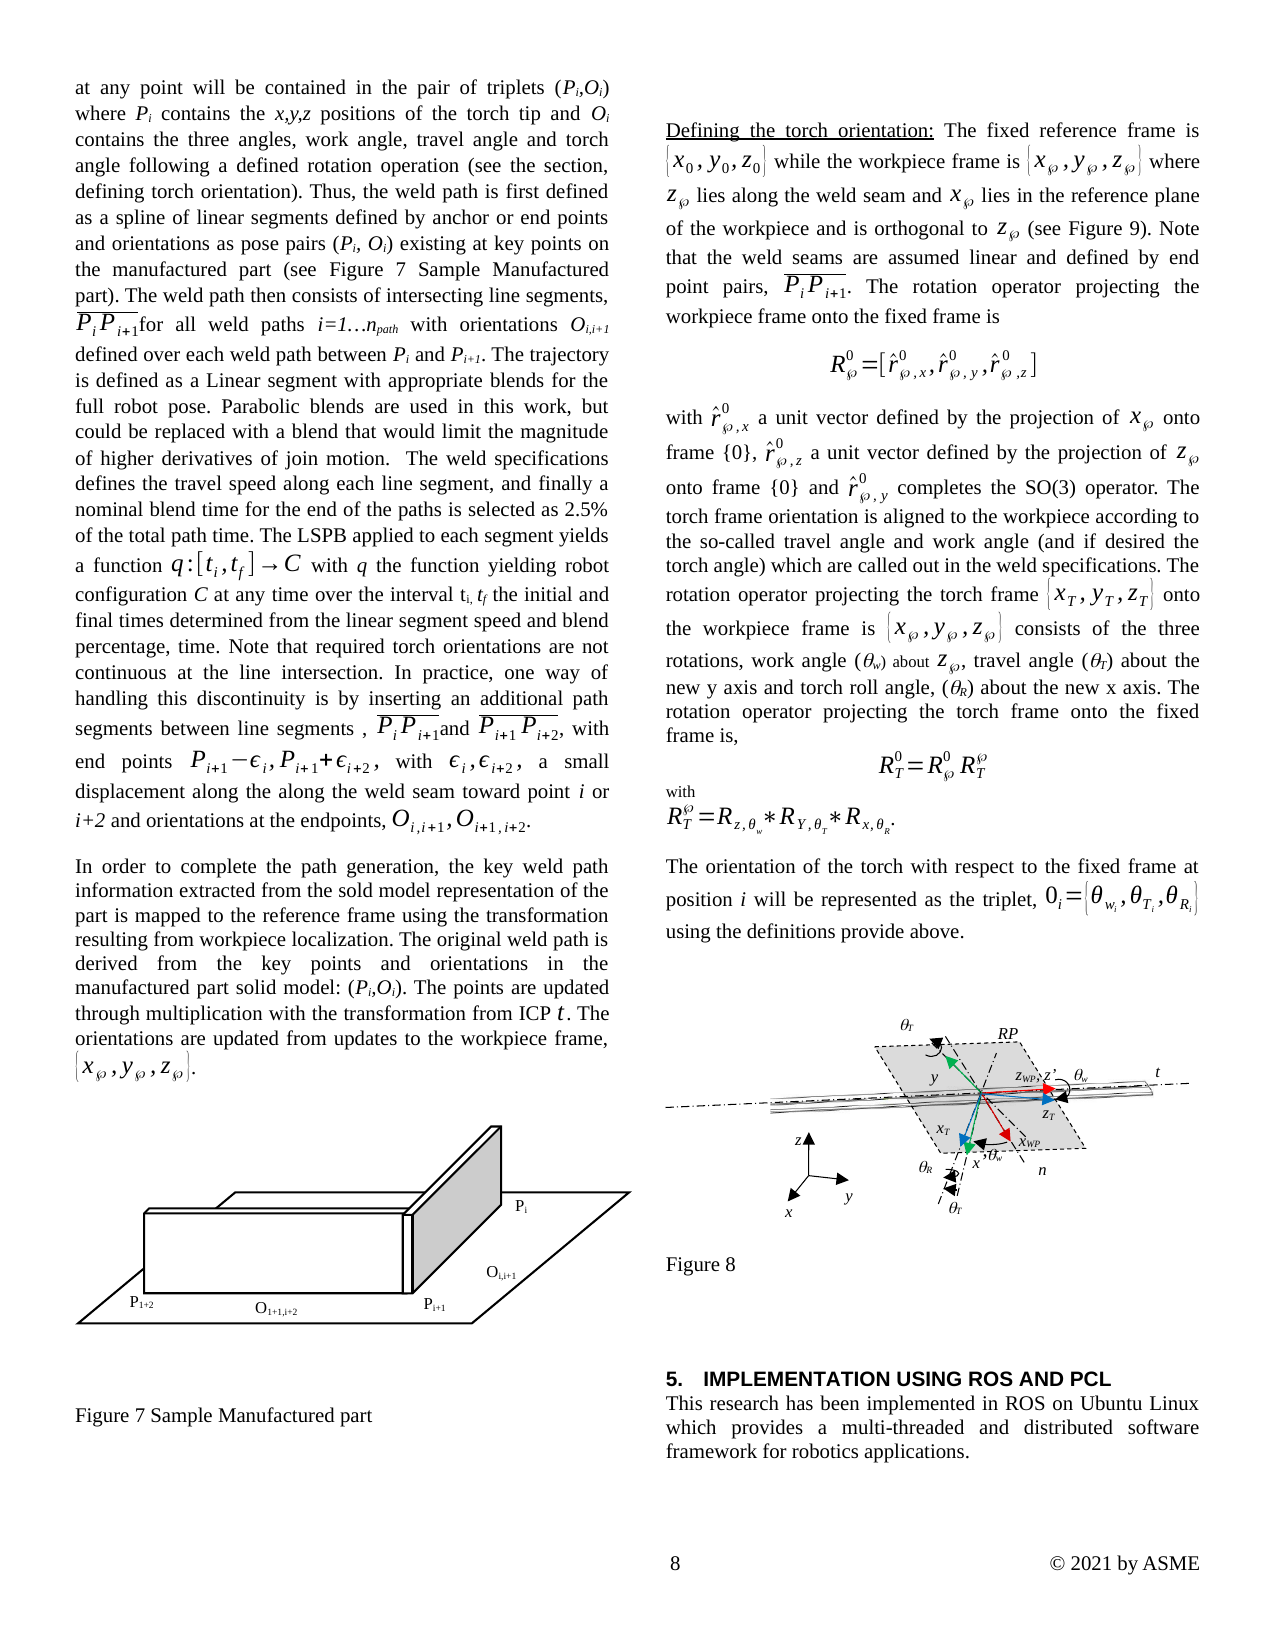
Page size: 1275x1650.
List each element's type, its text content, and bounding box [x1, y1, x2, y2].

text Defining the torch orientation: The fixed reference frame is while the workpiece frame is where lies along the weld seam and lies in the reference plane of the workpiece and is orthogonal to (see Figure 9). Note that the weld seams are assumed linear and defined by end point pairs, . The rotation operator projecting the workpiece frame onto the fixed frame is [666, 118, 1200, 328]
text with a unit vector defined by the projection of onto frame {0}, a unit vector defined by the projection of onto frame {0} and completes the SO(3) operator. The torch frame orientation is aligned to the workpiece according to the so-called travel angle and work angle (and if desired the torch angle) which are called out in the weld specifications. The rotation operator projecting the torch frame onto the workpiece frame is consists of the three rotations, work angle (w) about , travel angle (T) about the new y axis and torch roll angle, (R) about the new x axis. The rotation operator projecting the torch frame onto the fixed frame is, [666, 400, 1200, 747]
picture [969, 1114, 975, 1129]
text This research has been implemented in ROS on Ubuntu Linux which provides a multi-threaded and distributed software framework for robotics applications. [666, 1391, 1200, 1463]
text The orientation of the torch with respect to the fixed frame at position i will be represented as the triplet, using the definitions provide above. [666, 854, 1200, 943]
picture [985, 1076, 1177, 1129]
picture [974, 1097, 1001, 1129]
list IMPLEMENTATION USING ROS AND PCL [666, 1367, 1200, 1391]
picture [972, 1076, 1046, 1092]
picture [770, 1076, 979, 1129]
text . [666, 801, 1200, 836]
text with [666, 782, 1200, 801]
text In order to complete the path generation, the key weld path information extracted from the sold model representation of the part is mapped to the reference frame using the transformation resulting from workpiece localization. The original weld path is derived from the key points and orientations in the manufactured part solid model: (Pi,Oi). The points are updated through multiplication with the transformation from ICP . The orientations are updated from updates to the workpiece frame, . [75, 854, 609, 1084]
picture [992, 1091, 1043, 1098]
text Figure 7 Sample Manufactured part [75, 1403, 609, 1427]
text Figure 8 [666, 1252, 1200, 1276]
